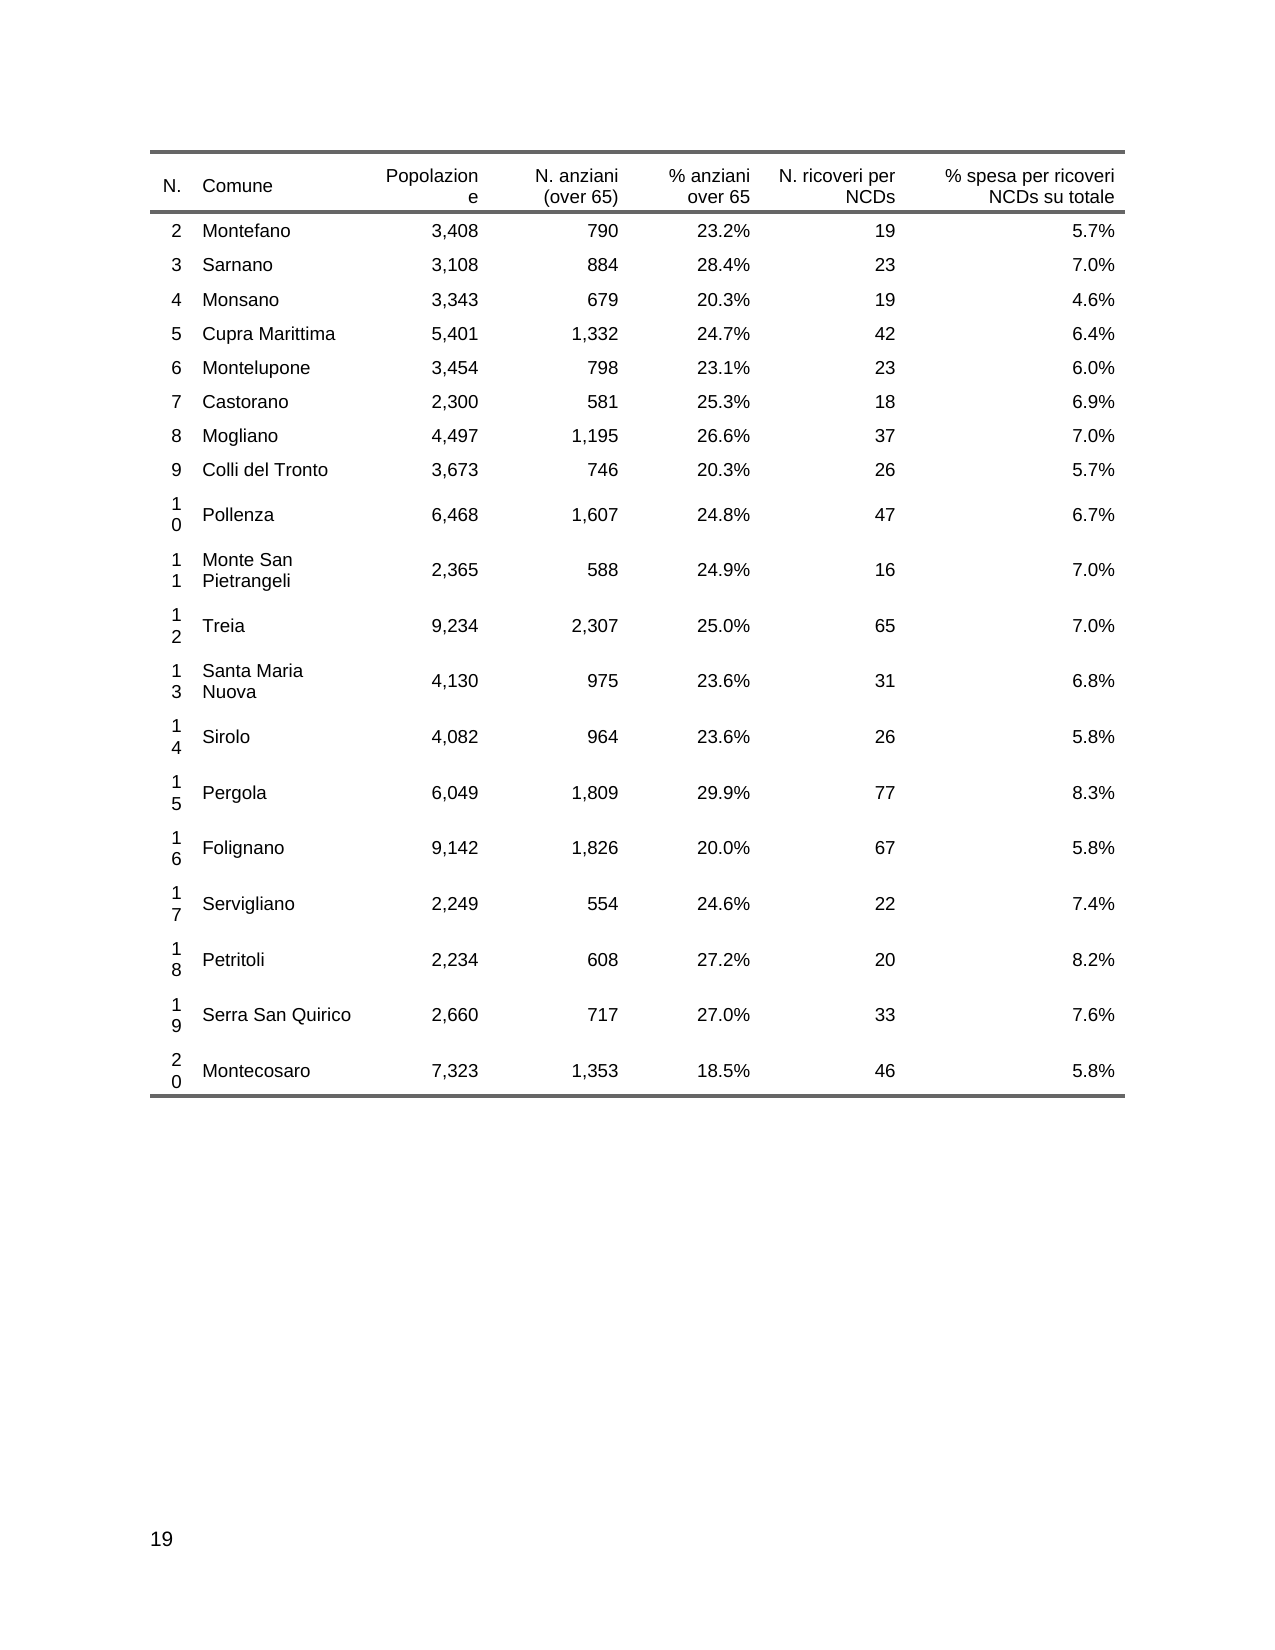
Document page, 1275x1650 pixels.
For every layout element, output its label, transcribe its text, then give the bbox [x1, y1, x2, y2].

table_cell 588 [489, 538, 629, 593]
table_cell Pollenza [192, 482, 365, 538]
table_cell Petritoli [192, 927, 365, 983]
table_cell 6,468 [365, 482, 489, 538]
table_cell 3,108 [365, 244, 489, 278]
table_cell 790 [489, 214, 629, 244]
table_cell 37 [760, 414, 906, 448]
table_cell 7.0% [906, 244, 1125, 278]
table_cell 7.0% [906, 414, 1125, 448]
table_cell 27.0% [629, 983, 760, 1038]
table_cell 3,343 [365, 278, 489, 312]
table_cell 798 [489, 346, 629, 380]
table_cell 23 [760, 244, 906, 278]
table_header N. ricoveri per NCDs [760, 154, 906, 210]
table_cell Pergola [192, 760, 365, 816]
table_cell 554 [489, 872, 629, 927]
table_cell 24.8% [629, 482, 760, 538]
table_cell 18.5% [629, 1039, 760, 1094]
table_cell 8 [150, 414, 192, 448]
table_cell 12 [150, 594, 192, 649]
table_cell Cupra Marittima [192, 312, 365, 346]
table_cell 22 [760, 872, 906, 927]
table_cell 14 [150, 705, 192, 760]
table_cell 18 [150, 927, 192, 983]
table_cell 4,082 [365, 705, 489, 760]
table_cell Treia [192, 594, 365, 649]
table_cell 1,826 [489, 816, 629, 872]
table_cell 7 [150, 380, 192, 414]
table_cell 26 [760, 705, 906, 760]
table_cell 23 [760, 346, 906, 380]
table_cell 9,234 [365, 594, 489, 649]
table_cell 2,307 [489, 594, 629, 649]
table_cell Colli del Tronto [192, 448, 365, 482]
table_cell 6.9% [906, 380, 1125, 414]
table_cell 4,130 [365, 649, 489, 705]
table_cell Castorano [192, 380, 365, 414]
table_cell 24.7% [629, 312, 760, 346]
table_cell 884 [489, 244, 629, 278]
table_cell 11 [150, 538, 192, 593]
table_cell 67 [760, 816, 906, 872]
table_cell Servigliano [192, 872, 365, 927]
table_cell 24.6% [629, 872, 760, 927]
table_header N. anziani (over 65) [489, 154, 629, 210]
table_cell 975 [489, 649, 629, 705]
table_cell 7.0% [906, 538, 1125, 593]
table_cell Serra San Quirico [192, 983, 365, 1038]
table_cell 717 [489, 983, 629, 1038]
table_cell 18 [760, 380, 906, 414]
table_cell 13 [150, 649, 192, 705]
table_cell 20 [760, 927, 906, 983]
table_cell 31 [760, 649, 906, 705]
table_cell 6.8% [906, 649, 1125, 705]
table_cell 24.9% [629, 538, 760, 593]
table_cell 5.7% [906, 448, 1125, 482]
table_cell 6,049 [365, 760, 489, 816]
table_cell 3 [150, 244, 192, 278]
table_cell 28.4% [629, 244, 760, 278]
table_cell 7.0% [906, 594, 1125, 649]
table_cell 20.3% [629, 278, 760, 312]
table_cell Santa Maria Nuova [192, 649, 365, 705]
table_cell 65 [760, 594, 906, 649]
table_cell 25.0% [629, 594, 760, 649]
table_cell 679 [489, 278, 629, 312]
table_cell 23.6% [629, 705, 760, 760]
table_cell 2,249 [365, 872, 489, 927]
table_cell 5 [150, 312, 192, 346]
table_cell 2,300 [365, 380, 489, 414]
table_cell 2 [150, 214, 192, 244]
table_cell 26.6% [629, 414, 760, 448]
table_cell 7,323 [365, 1039, 489, 1094]
table_cell Montecosaro [192, 1039, 365, 1094]
table_cell Monte San Pietrangeli [192, 538, 365, 593]
table_cell Sirolo [192, 705, 365, 760]
table_cell 4.6% [906, 278, 1125, 312]
table_cell 1,353 [489, 1039, 629, 1094]
table_cell 3,673 [365, 448, 489, 482]
table_cell Folignano [192, 816, 365, 872]
table_cell 33 [760, 983, 906, 1038]
table_cell 20 [150, 1039, 192, 1094]
table_cell 608 [489, 927, 629, 983]
table_cell 4,497 [365, 414, 489, 448]
table_cell 27.2% [629, 927, 760, 983]
table_cell 9 [150, 448, 192, 482]
table_cell Monsano [192, 278, 365, 312]
table_cell 3,408 [365, 214, 489, 244]
table_cell 23.6% [629, 649, 760, 705]
table_header N. [150, 154, 192, 210]
table_cell Sarnano [192, 244, 365, 278]
table_cell 19 [150, 983, 192, 1038]
table_cell 16 [150, 816, 192, 872]
table_cell 8.3% [906, 760, 1125, 816]
table_cell 19 [760, 214, 906, 244]
table_cell 1,195 [489, 414, 629, 448]
table_cell 2,234 [365, 927, 489, 983]
table_cell 6.4% [906, 312, 1125, 346]
table_cell 47 [760, 482, 906, 538]
table_header % spesa per ricoveri NCDs su totale [906, 154, 1125, 210]
table_cell 7.4% [906, 872, 1125, 927]
table_cell 8.2% [906, 927, 1125, 983]
table_cell 23.1% [629, 346, 760, 380]
table_cell 5.7% [906, 214, 1125, 244]
table_cell 19 [760, 278, 906, 312]
table_cell 5.8% [906, 1039, 1125, 1094]
table_cell 20.3% [629, 448, 760, 482]
table_cell 29.9% [629, 760, 760, 816]
table_cell 5.8% [906, 705, 1125, 760]
table_header % anziani over 65 [629, 154, 760, 210]
table_cell 5,401 [365, 312, 489, 346]
table_cell 9,142 [365, 816, 489, 872]
table_cell 26 [760, 448, 906, 482]
table_cell 2,660 [365, 983, 489, 1038]
table_cell 964 [489, 705, 629, 760]
table_cell 1,607 [489, 482, 629, 538]
table_cell 20.0% [629, 816, 760, 872]
table_cell 15 [150, 760, 192, 816]
table_cell 1,332 [489, 312, 629, 346]
table_cell 77 [760, 760, 906, 816]
table_cell Mogliano [192, 414, 365, 448]
table_cell 25.3% [629, 380, 760, 414]
table_cell 23.2% [629, 214, 760, 244]
table_cell 6.0% [906, 346, 1125, 380]
table_cell 17 [150, 872, 192, 927]
table_cell 3,454 [365, 346, 489, 380]
table_cell 46 [760, 1039, 906, 1094]
table_cell 746 [489, 448, 629, 482]
table_header Popolazione [365, 154, 489, 210]
table_cell Montelupone [192, 346, 365, 380]
table_cell 5.8% [906, 816, 1125, 872]
table_cell 7.6% [906, 983, 1125, 1038]
table_header Comune [192, 154, 365, 210]
table_cell 4 [150, 278, 192, 312]
table_cell 2,365 [365, 538, 489, 593]
table_cell 1,809 [489, 760, 629, 816]
table_cell 6 [150, 346, 192, 380]
table_cell 581 [489, 380, 629, 414]
table_cell 6.7% [906, 482, 1125, 538]
table_cell 10 [150, 482, 192, 538]
table_cell 16 [760, 538, 906, 593]
table_cell 42 [760, 312, 906, 346]
table_cell Montefano [192, 214, 365, 244]
